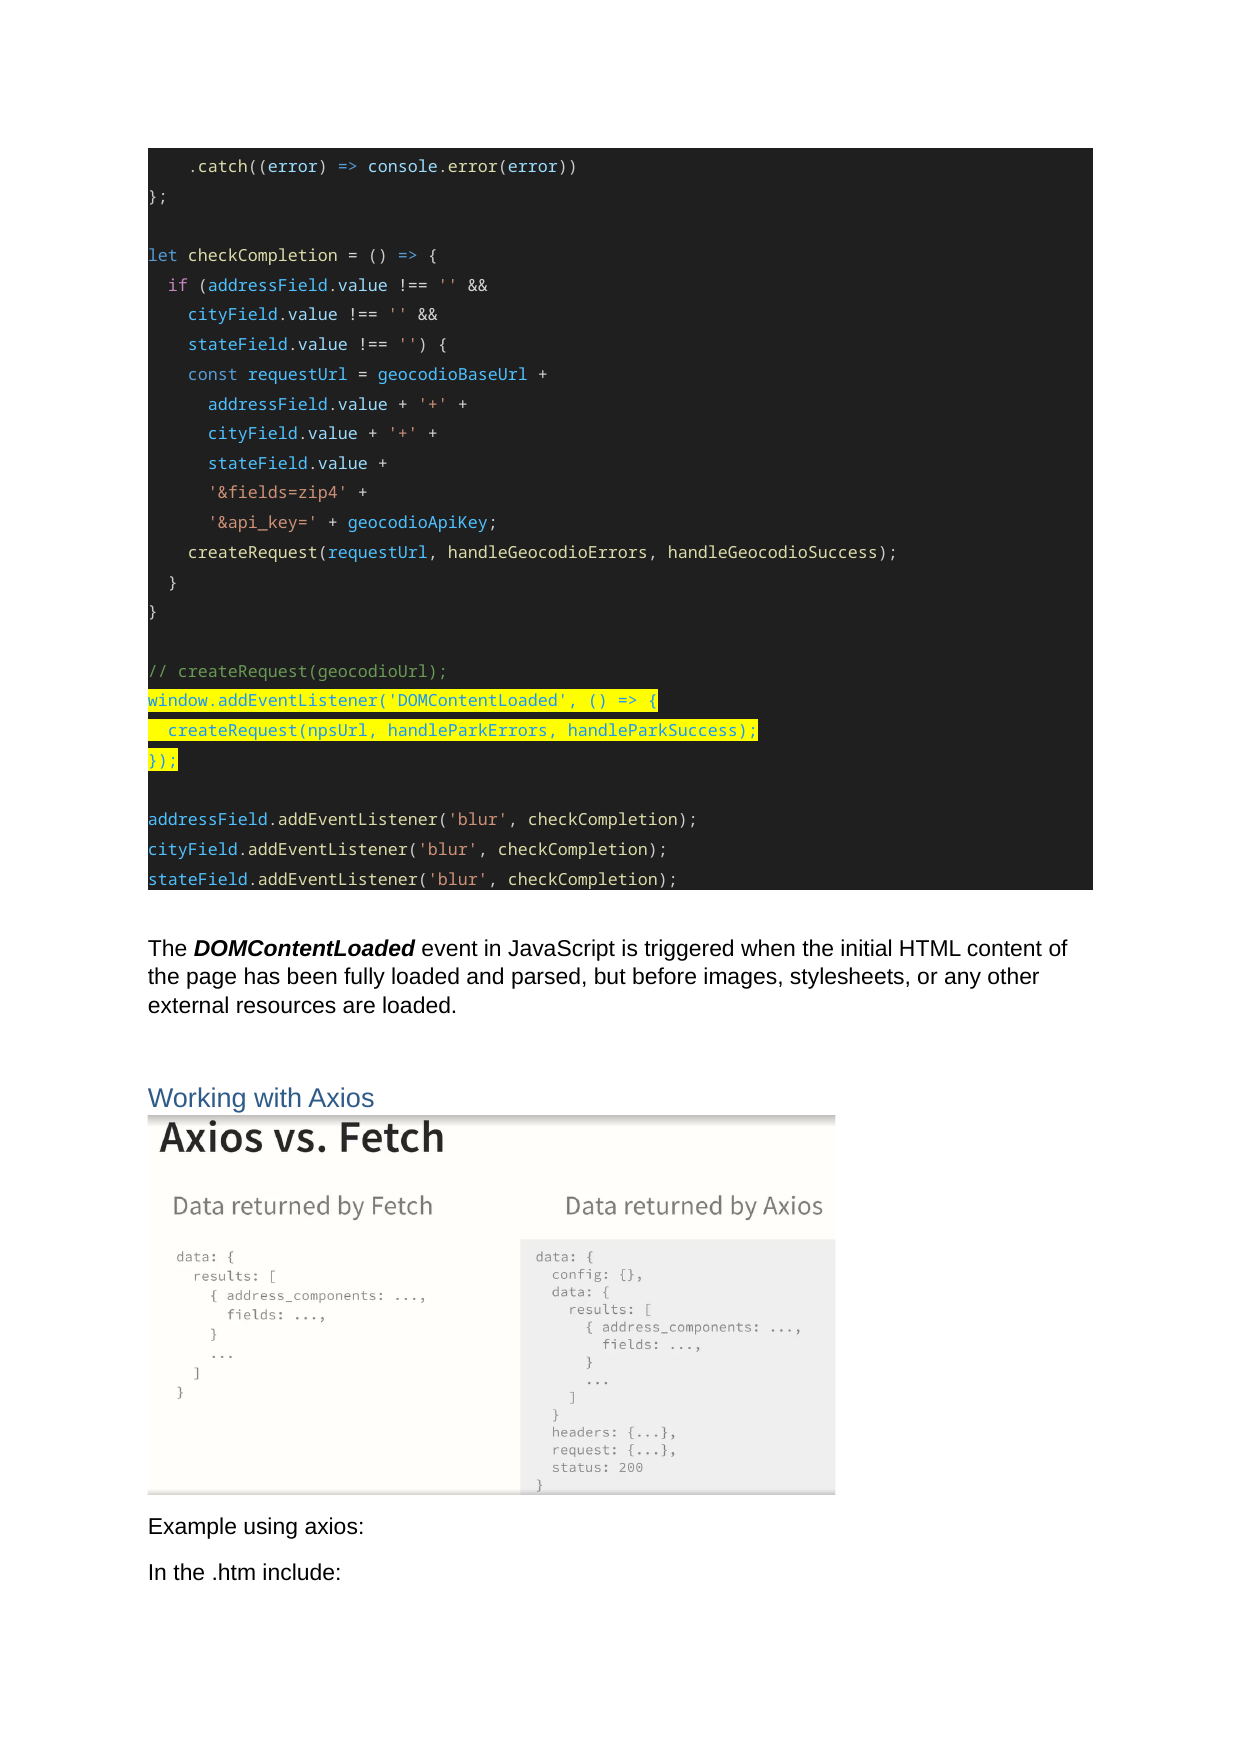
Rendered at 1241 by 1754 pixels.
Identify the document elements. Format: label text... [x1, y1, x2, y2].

text .catch((error) => console.error(error)) [148, 148, 1093, 177]
text let checkCompletion = () => { [148, 237, 1093, 266]
text if (addressField.value !== '' && [148, 266, 1093, 296]
text createRequest(requestUrl, handleGeocodioErrors, handleGeocodioSuccess); [148, 533, 1093, 563]
text }); [148, 741, 1093, 771]
text window.addEventListener('DOMContentLoaded', () => { [148, 682, 1093, 712]
text const requestUrl = geocodioBaseUrl + [148, 355, 1093, 385]
text addressField.value + '+' + [148, 385, 1093, 415]
text } [148, 563, 1093, 593]
text addressField.addEventListener('blur', checkCompletion); [148, 801, 1093, 830]
text }; [148, 177, 1093, 207]
subtitle Working with Axios [148, 1082, 1093, 1113]
text stateField.value !== '') { [148, 326, 1093, 355]
picture [147, 1115, 836, 1495]
text The DOMContentLoaded event in JavaScript is triggered when the initial HTML content of the page has been fully loaded and parsed, but before images, stylesheets, or any other external resources are loaded. [148, 935, 1093, 1018]
text stateField.value + [148, 444, 1093, 474]
text } [148, 593, 1093, 623]
text Example using axios: [148, 1513, 1093, 1540]
text stateField.addEventListener('blur', checkCompletion); [148, 860, 1093, 890]
text In the .htm include: [148, 1558, 1093, 1585]
text createRequest(npsUrl, handleParkErrors, handleParkSuccess); [148, 712, 1093, 741]
text '&fields=zip4' + [148, 474, 1093, 504]
text '&api_key=' + geocodioApiKey; [148, 504, 1093, 533]
text cityField.value + '+' + [148, 415, 1093, 444]
text cityField.addEventListener('blur', checkCompletion); [148, 830, 1093, 860]
text // createRequest(geocodioUrl); [148, 652, 1093, 682]
text cityField.value !== '' && [148, 296, 1093, 326]
